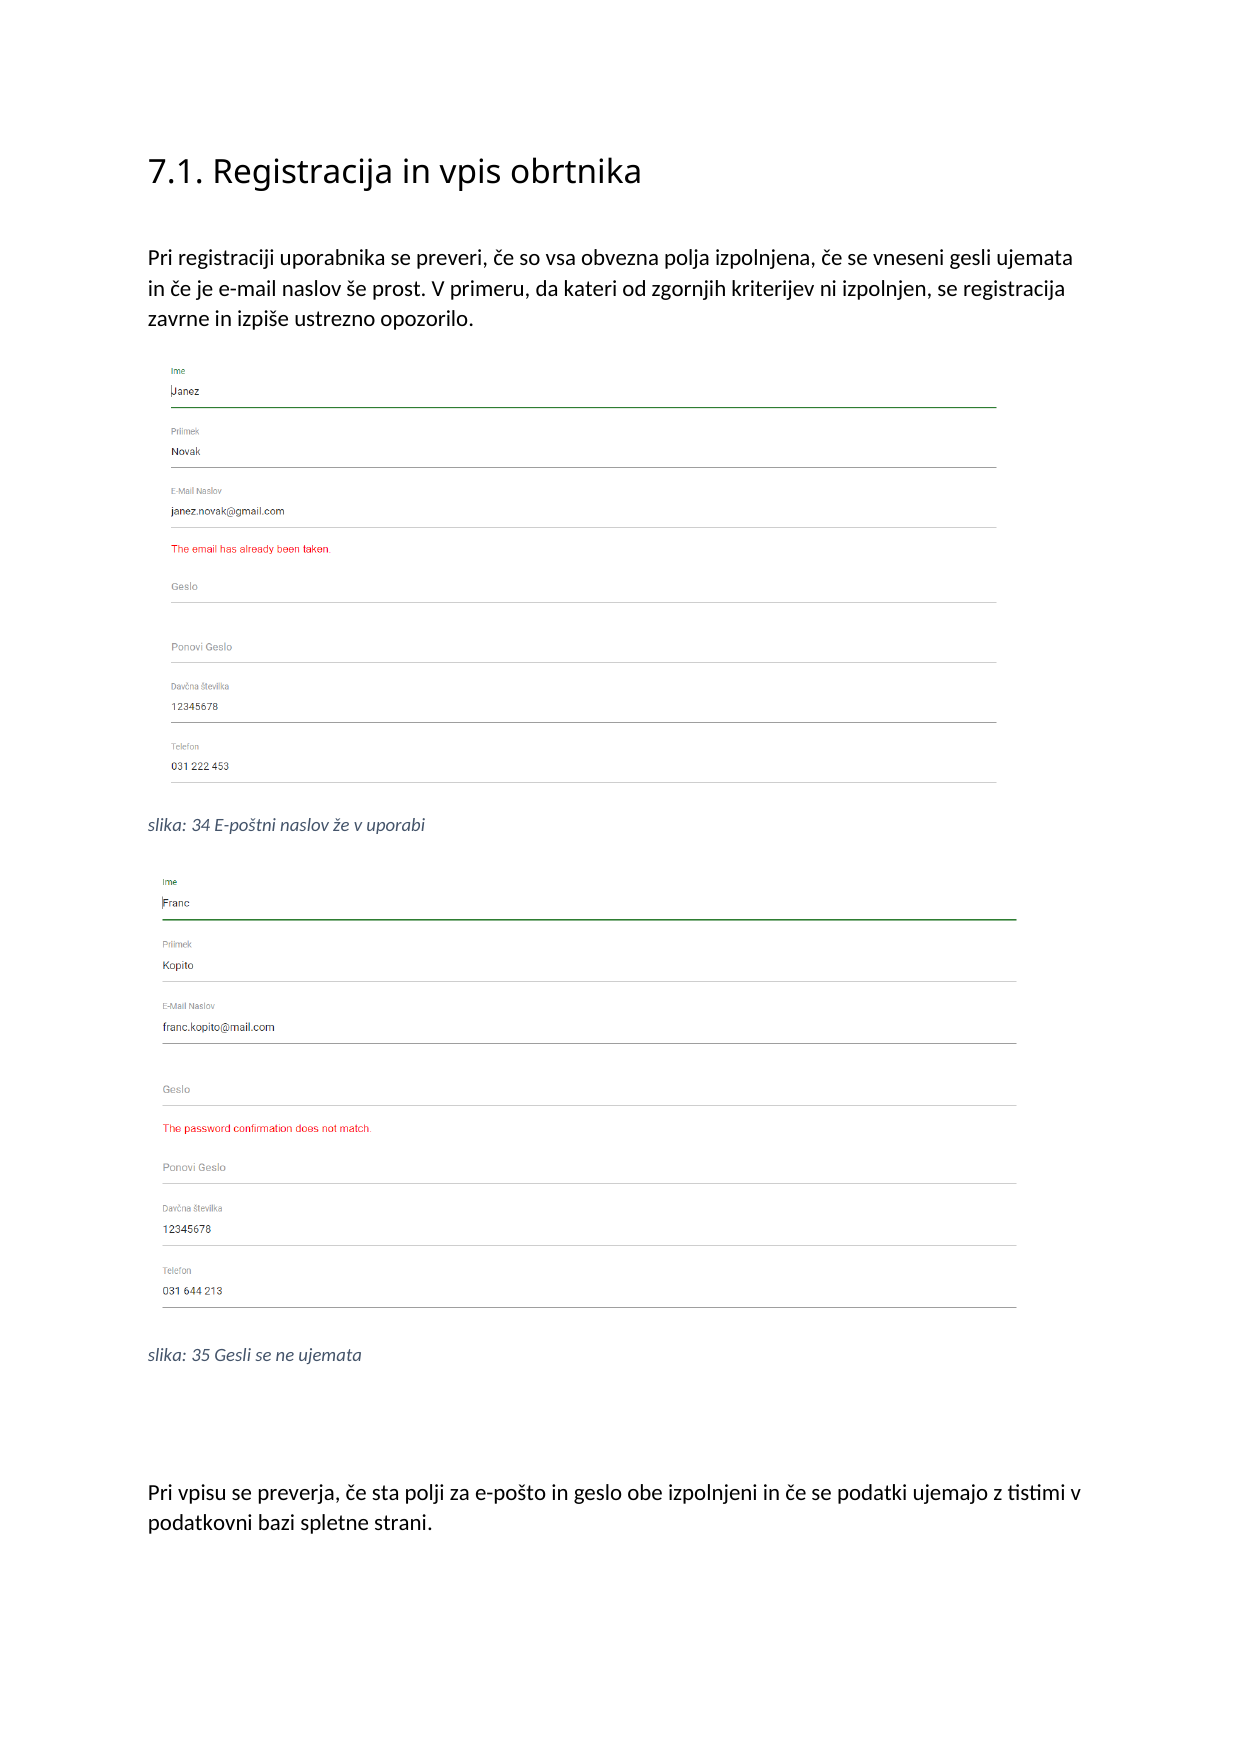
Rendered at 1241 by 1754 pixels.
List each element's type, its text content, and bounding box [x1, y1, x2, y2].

picture [147, 350, 1023, 795]
text Pri vpisu se preverja, če sta polji za e-pošto in geslo obe izpolnjeni in če se podatki ujemajo z tistimi v podatkovni bazi spletne strani. [148, 1478, 1093, 1536]
picture [147, 856, 1039, 1325]
text slika: Gesli se ne ujemata [148, 1343, 1093, 1366]
text Pri registraciji uporabnika se preveri, če so vsa obvezna polja izpolnjena, če se vneseni gesli ujemata in če je e-mail naslov še prost. V primeru, da kateri od zgornjih kriterijev ni izpolnjen, se registracija zavrne in izpiše ustrezno opozorilo. [148, 243, 1093, 332]
subtitle 7.1. Registracija in vpis obrtnika [148, 148, 1093, 193]
text slika: E-poštni naslov že v uporabi [148, 813, 1093, 836]
